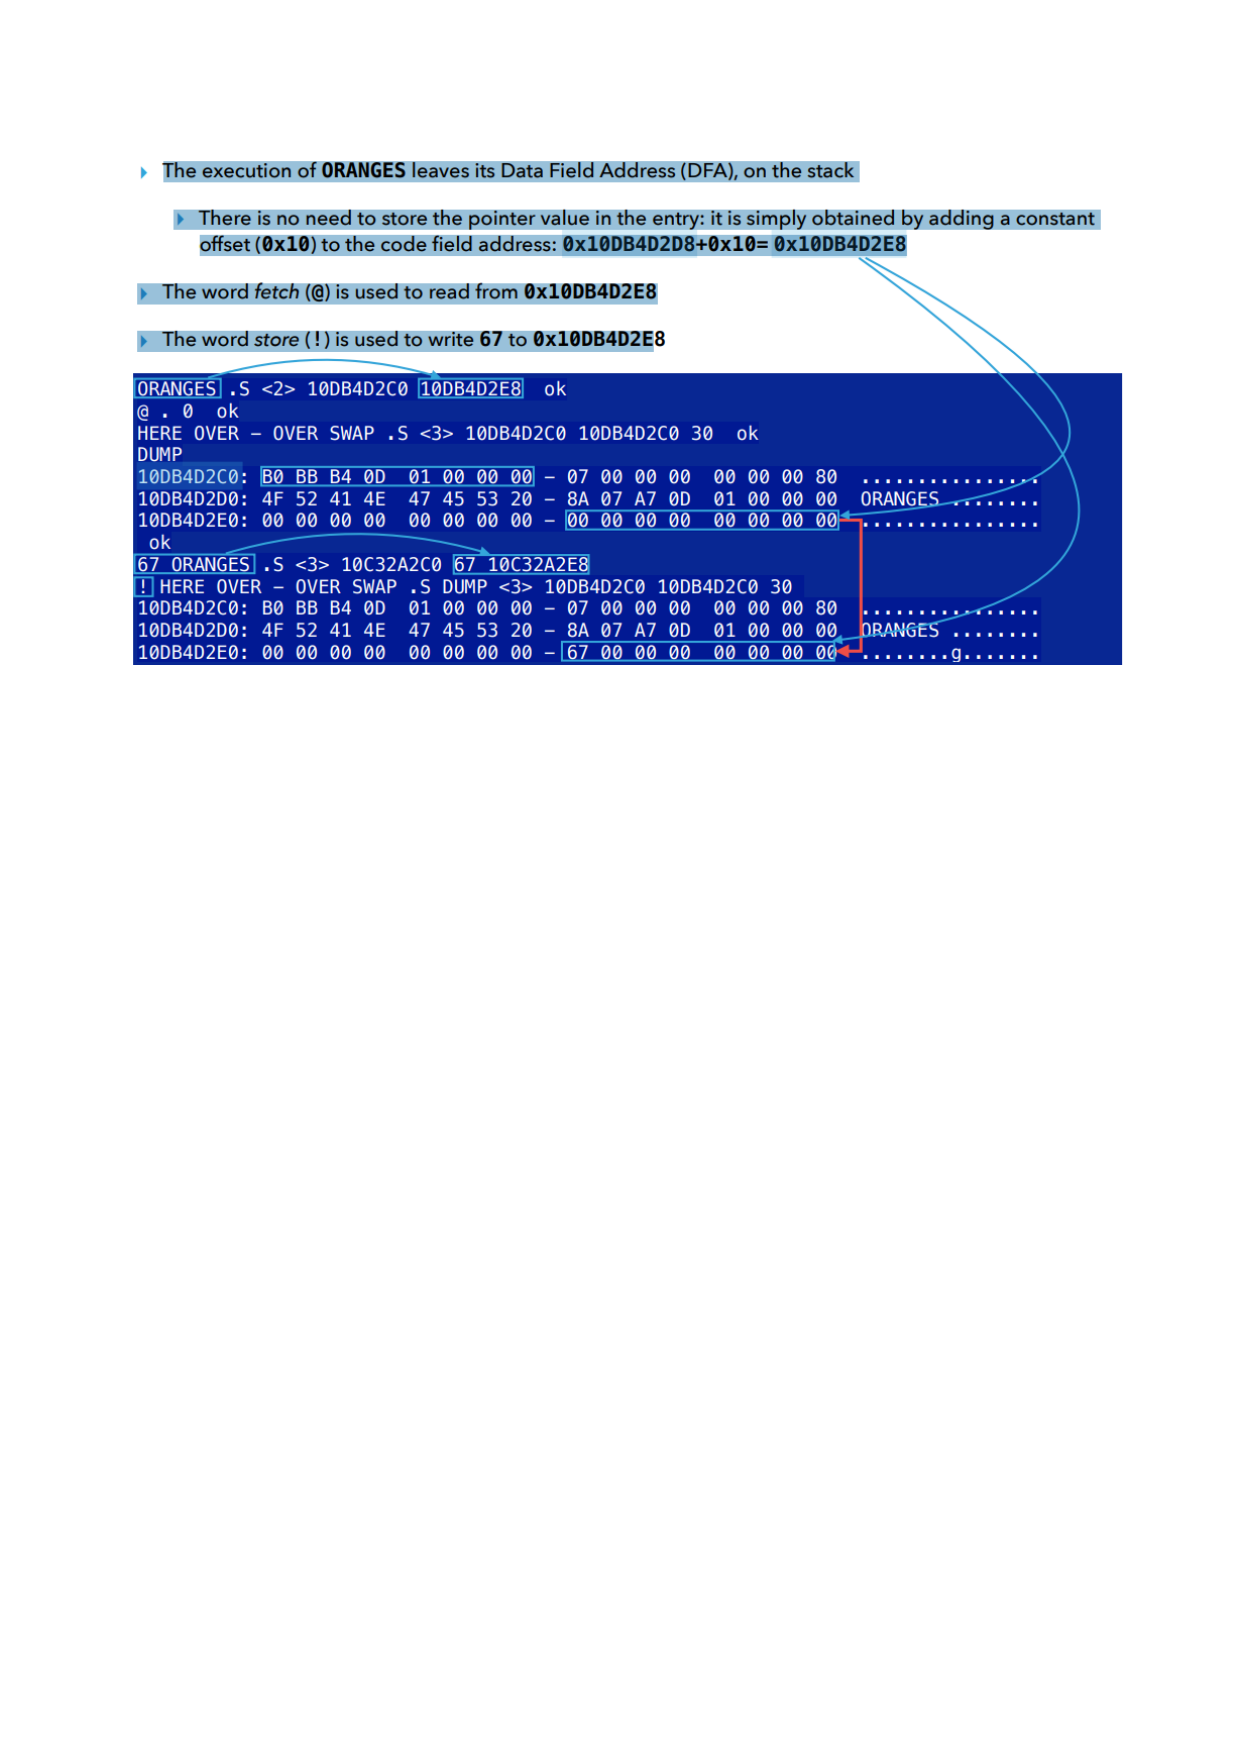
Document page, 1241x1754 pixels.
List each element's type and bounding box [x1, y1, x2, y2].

picture [118, 147, 1123, 665]
